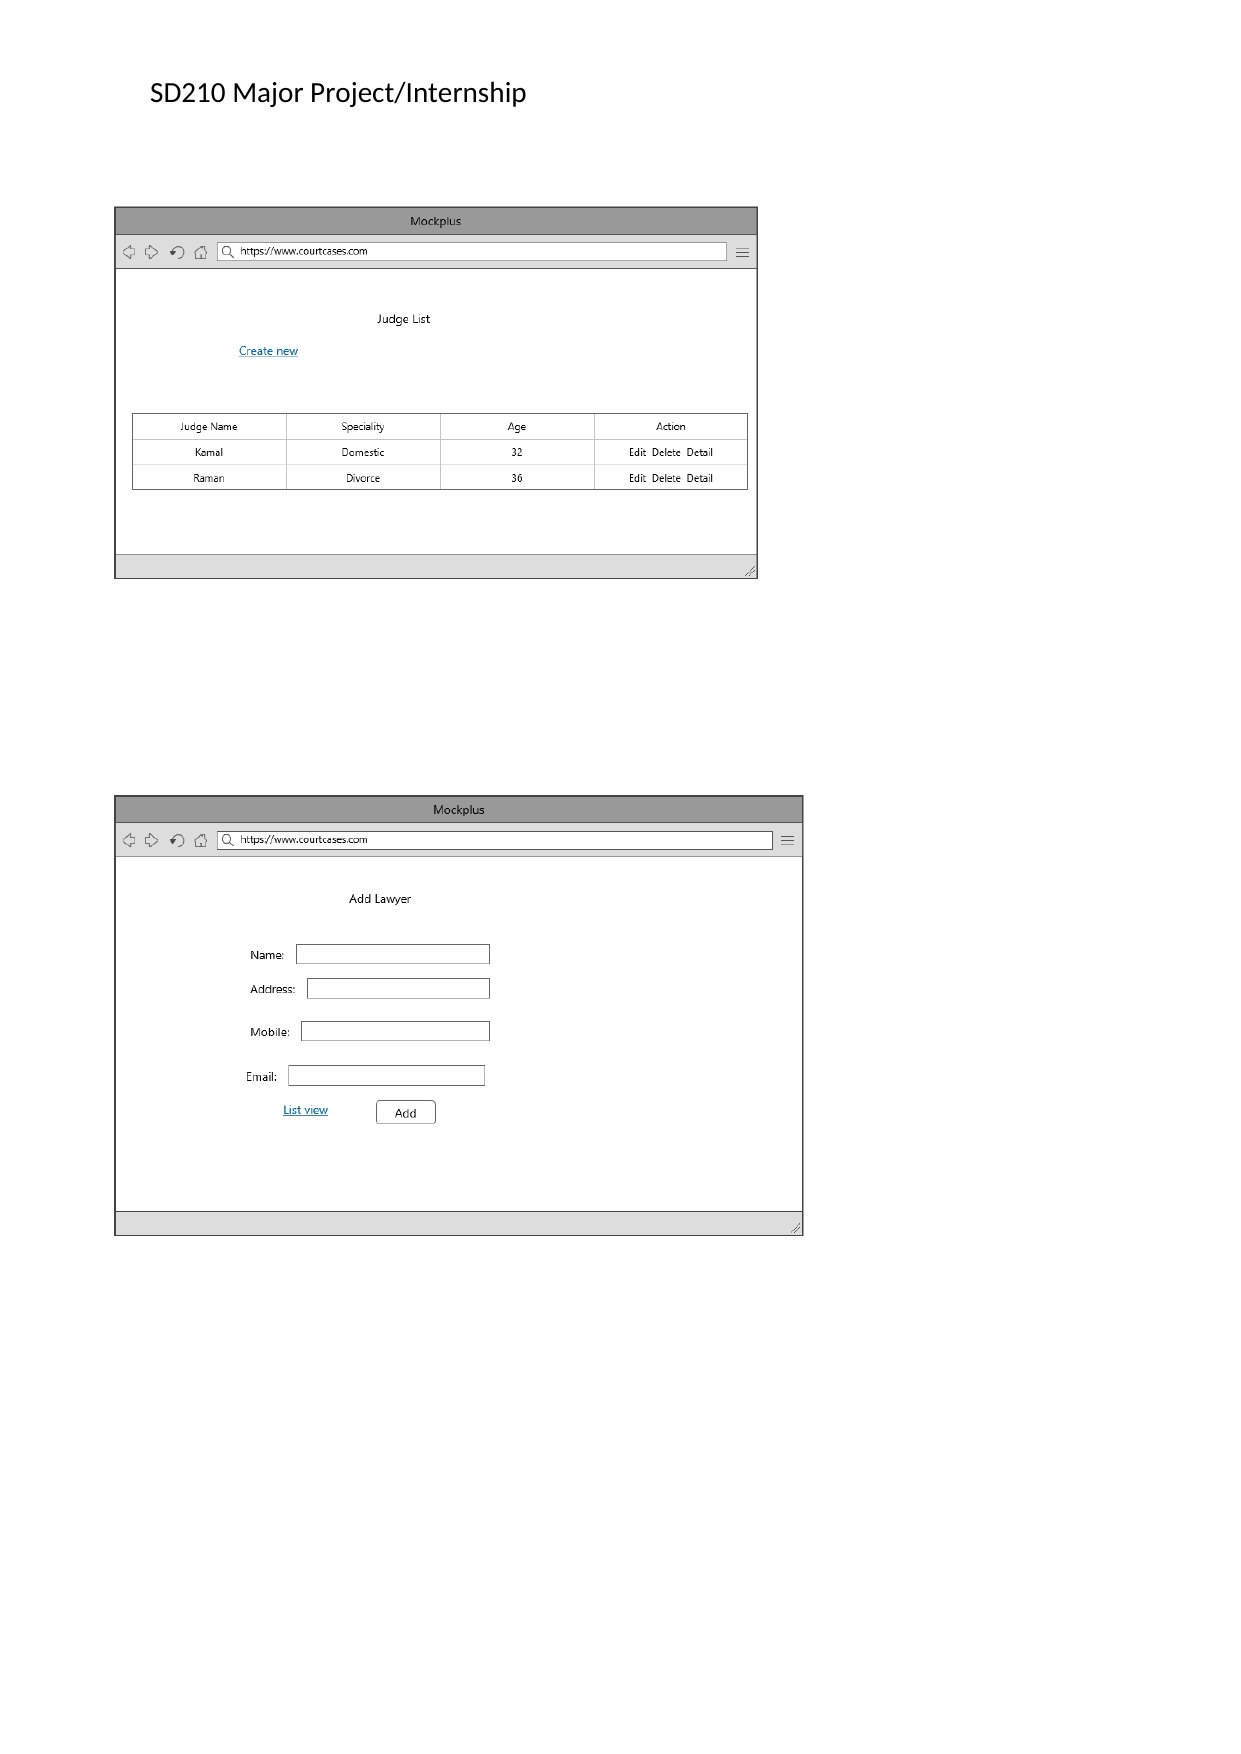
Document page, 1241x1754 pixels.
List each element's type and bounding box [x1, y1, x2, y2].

picture [58, 738, 999, 1236]
picture [58, 147, 999, 579]
